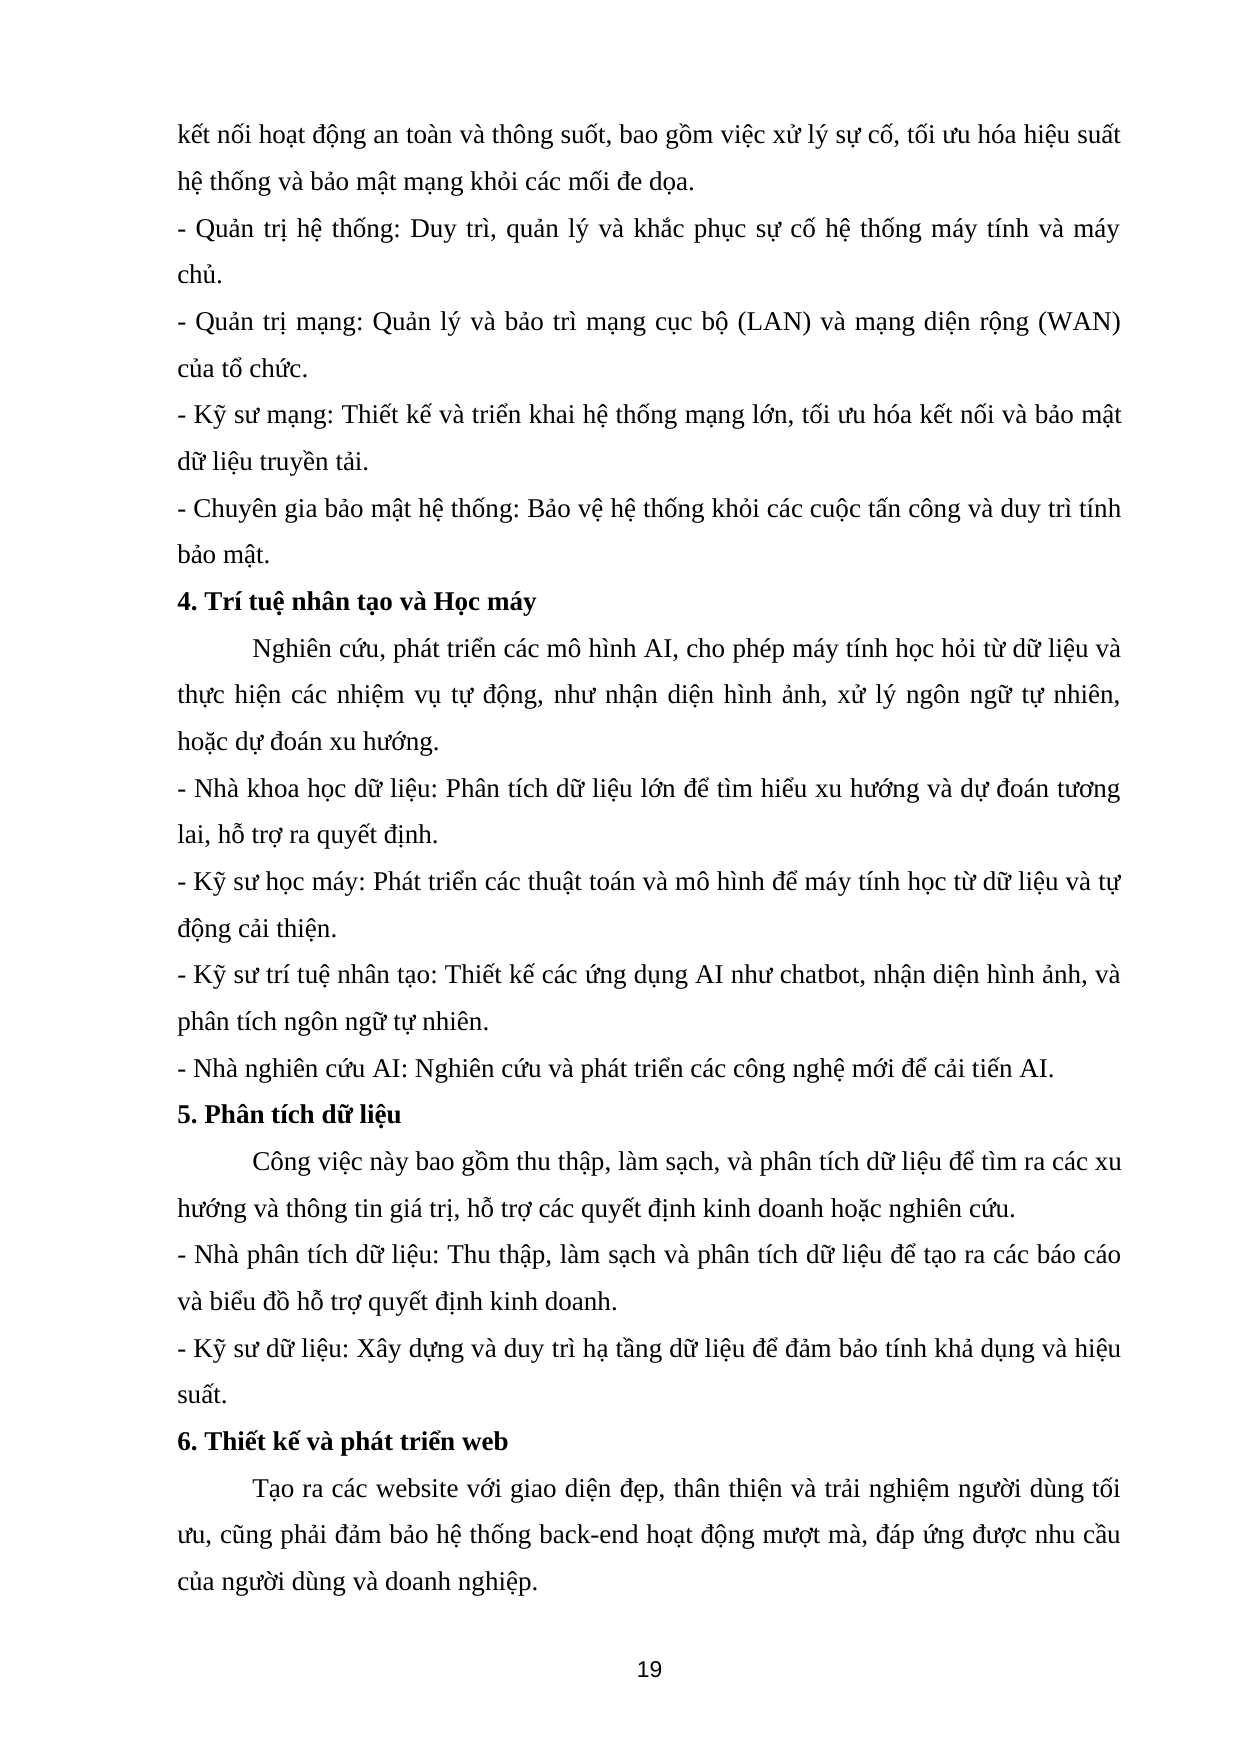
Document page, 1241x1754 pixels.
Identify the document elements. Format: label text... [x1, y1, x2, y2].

text - Nhà khoa học dữ liệu: Phân tích dữ liệu lớn để tìm hiểu xu hướng và dự đoán tương lai, hỗ trợ ra quyết định. [177, 772, 1123, 850]
text 5. Phân tích dữ liệu [177, 1098, 1122, 1130]
text - Nhà nghiên cứu AI: Nghiên cứu và phát triển các công nghệ mới để cải tiến AI. [177, 1052, 1123, 1083]
text - Kỹ sư trí tuệ nhân tạo: Thiết kế các ứng dụng AI như chatbot, nhận diện hình ảnh, và phân tích ngôn ngữ tự nhiên. [177, 958, 1123, 1036]
text - Kỹ sư mạng: Thiết kế và triển khai hệ thống mạng lớn, tối ưu hóa kết nối và bảo mật dữ liệu truyền tải. [177, 398, 1123, 476]
text - Kỹ sư học máy: Phát triển các thuật toán và mô hình để máy tính học từ dữ liệu và tự động cải thiện. [177, 865, 1123, 943]
text Công việc này bao gồm thu thập, làm sạch, và phân tích dữ liệu để tìm ra các xu hướng và thông tin giá trị, hỗ trợ các quyết định kinh doanh hoặc nghiên cứu. [177, 1145, 1123, 1223]
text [177, 118, 1123, 196]
text - Nhà phân tích dữ liệu: Thu thập, làm sạch và phân tích dữ liệu để tạo ra các báo cáo và biểu đồ hỗ trợ quyết định kinh doanh. [177, 1238, 1123, 1316]
text - Quản trị hệ thống: Duy trì, quản lý và khắc phục sự cố hệ thống máy tính và máy chủ. [177, 212, 1123, 290]
text 4. Trí tuệ nhân tạo và Học máy [177, 585, 1122, 616]
text Nghiên cứu, phát triển các mô hình AI, cho phép máy tính học hỏi từ dữ liệu và thực hiện các nhiệm vụ tự động, như nhận diện hình ảnh, xử lý ngôn ngữ tự nhiên, hoặc dự đoán xu hướng. [177, 632, 1123, 756]
text - Quản trị mạng: Quản lý và bảo trì mạng cục bộ (LAN) và mạng diện rộng (WAN) của tổ chức. [177, 305, 1123, 383]
text 6. Thiết kế và phát triển web [177, 1425, 1122, 1456]
text - Chuyên gia bảo mật hệ thống: Bảo vệ hệ thống khỏi các cuộc tấn công và duy trì tính bảo mật. [177, 492, 1123, 570]
text Tạo ra các website với giao diện đẹp, thân thiện và trải nghiệm người dùng tối ưu, cũng phải đảm bảo hệ thống back-end hoạt động mượt mà, đáp ứng được nhu cầu của người dùng và doanh nghiệp. [177, 1472, 1123, 1596]
text - Kỹ sư dữ liệu: Xây dựng và duy trì hạ tầng dữ liệu để đảm bảo tính khả dụng và hiệu suất. [177, 1332, 1123, 1410]
